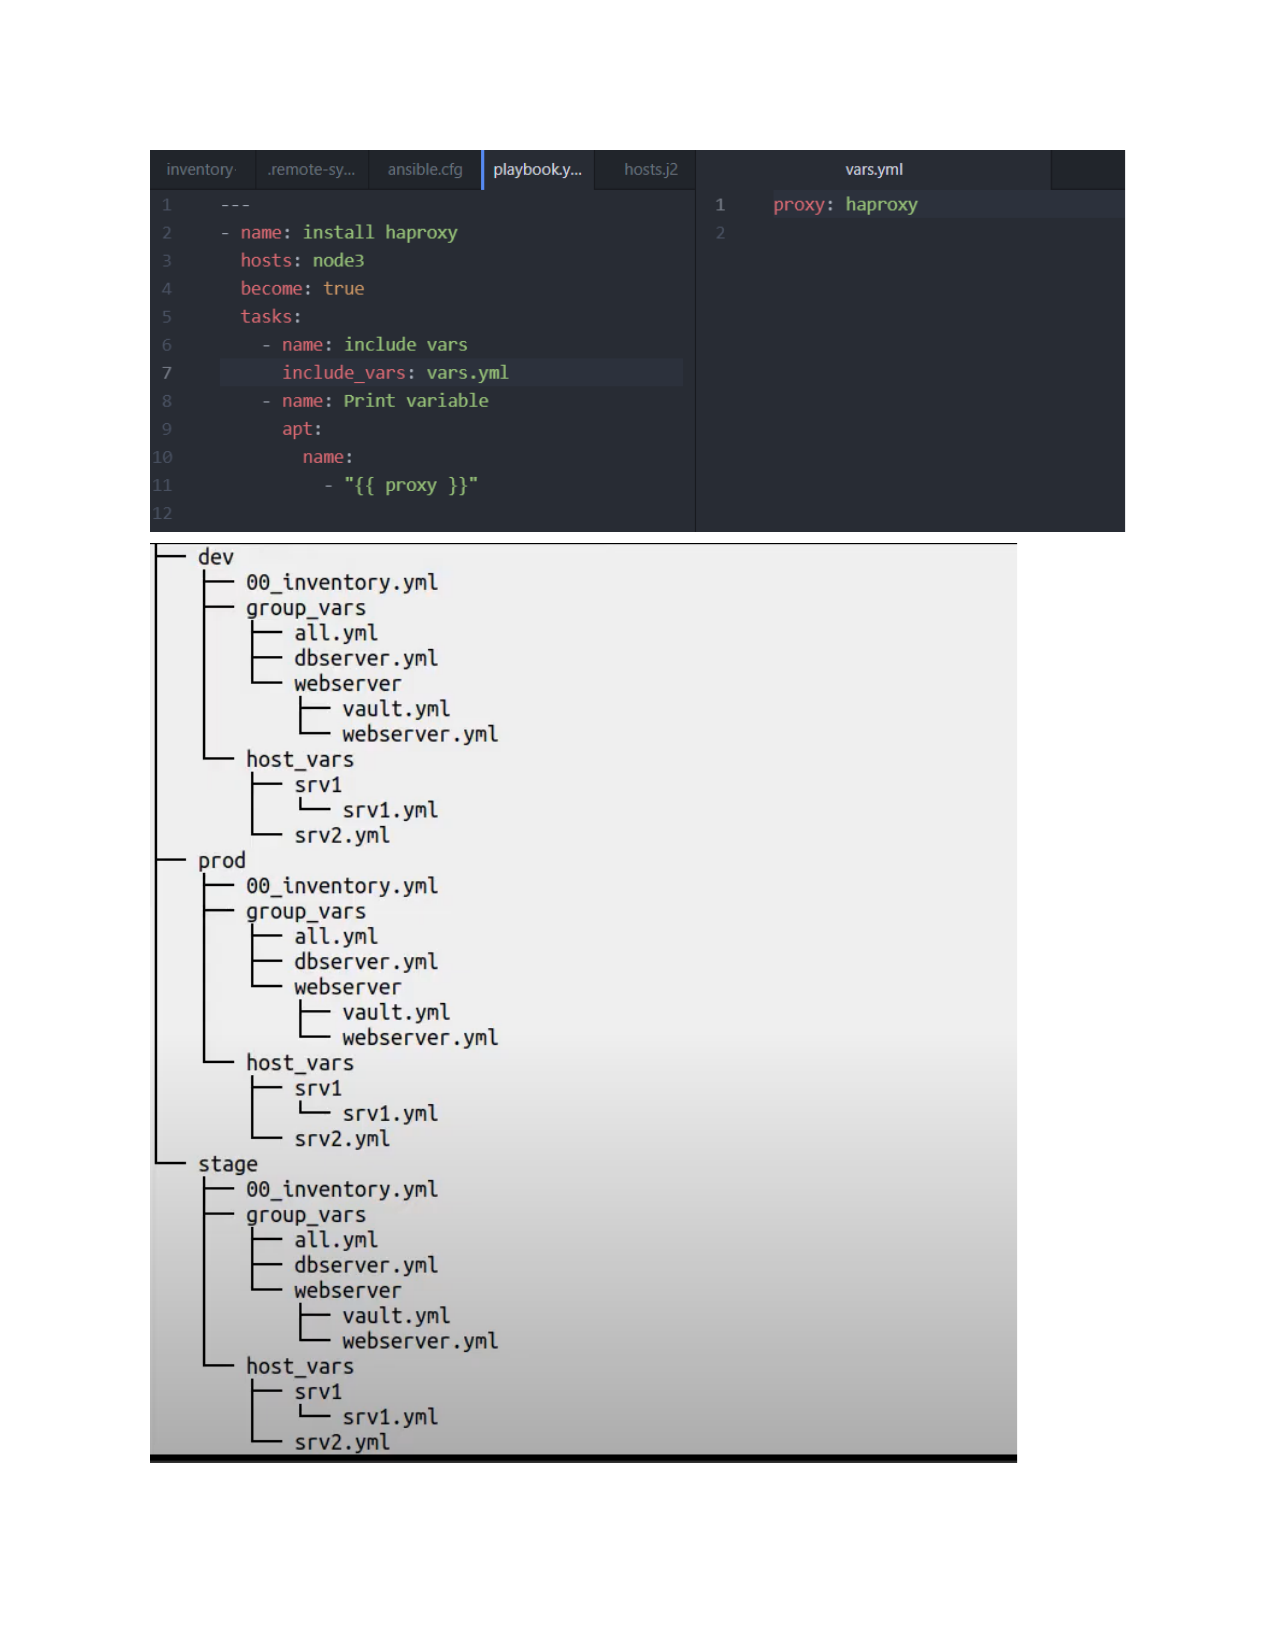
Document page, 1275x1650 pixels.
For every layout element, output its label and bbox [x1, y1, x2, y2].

picture [150, 543, 1018, 1463]
picture [150, 150, 1125, 532]
